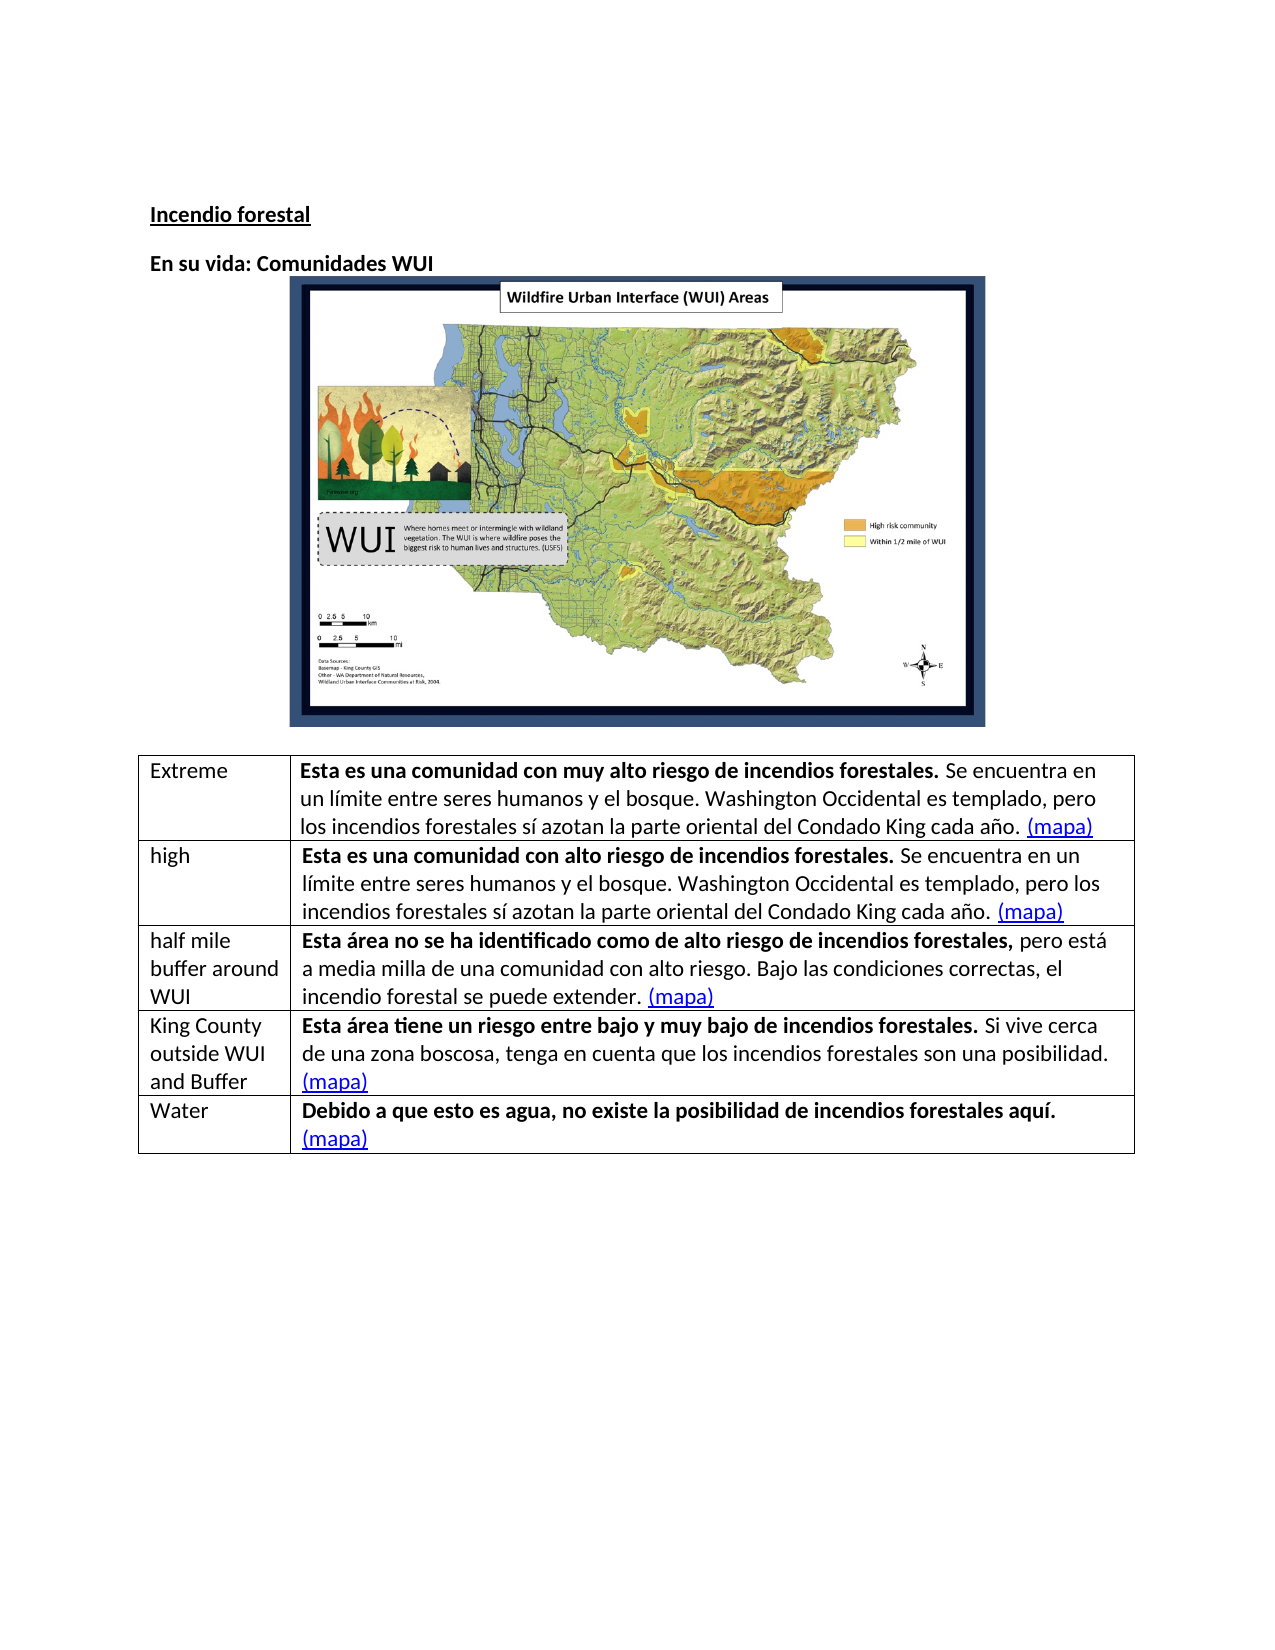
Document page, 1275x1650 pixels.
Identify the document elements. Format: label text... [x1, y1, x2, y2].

table_cell high [139, 841, 290, 925]
table_cell half mile buffer around WUI [139, 926, 290, 1010]
subtitle En su vida: Comunidades WUI [150, 249, 1125, 277]
table_cell Water [139, 1096, 290, 1152]
table_cell Esta es una comunidad con alto riesgo de incendios forestales. Se encuentra en un límite entre seres humanos y el bosque. Washington Occidental es templado, pero los incendios forestales sí azotan la parte oriental del Condado King cada año. (mapa) [291, 841, 1134, 925]
table_header Extreme [139, 756, 290, 840]
picture [289, 276, 986, 727]
table_cell Esta área no se ha identificado como de alto riesgo de incendios forestales, pero está a media milla de una comunidad con alto riesgo. Bajo las condiciones correctas, el incendio forestal se puede extender. (mapa) [291, 926, 1134, 1010]
subtitle Incendio forestal [150, 200, 1125, 228]
table_header Esta es una comunidad con muy alto riesgo de incendios forestales. Se encuentra en un límite entre seres humanos y el bosque. Washington Occidental es templado, pero los incendios forestales sí azotan la parte oriental del Condado King cada año. (mapa) [291, 756, 1134, 840]
table_cell Debido a que esto es agua, no existe la posibilidad de incendios forestales aquí. (mapa) [291, 1096, 1134, 1152]
table_cell King County outside WUI and Buffer [139, 1011, 290, 1095]
table_cell Esta área tiene un riesgo entre bajo y muy bajo de incendios forestales. Si vive cerca de una zona boscosa, tenga en cuenta que los incendios forestales son una posibilidad. (mapa) [291, 1011, 1134, 1095]
